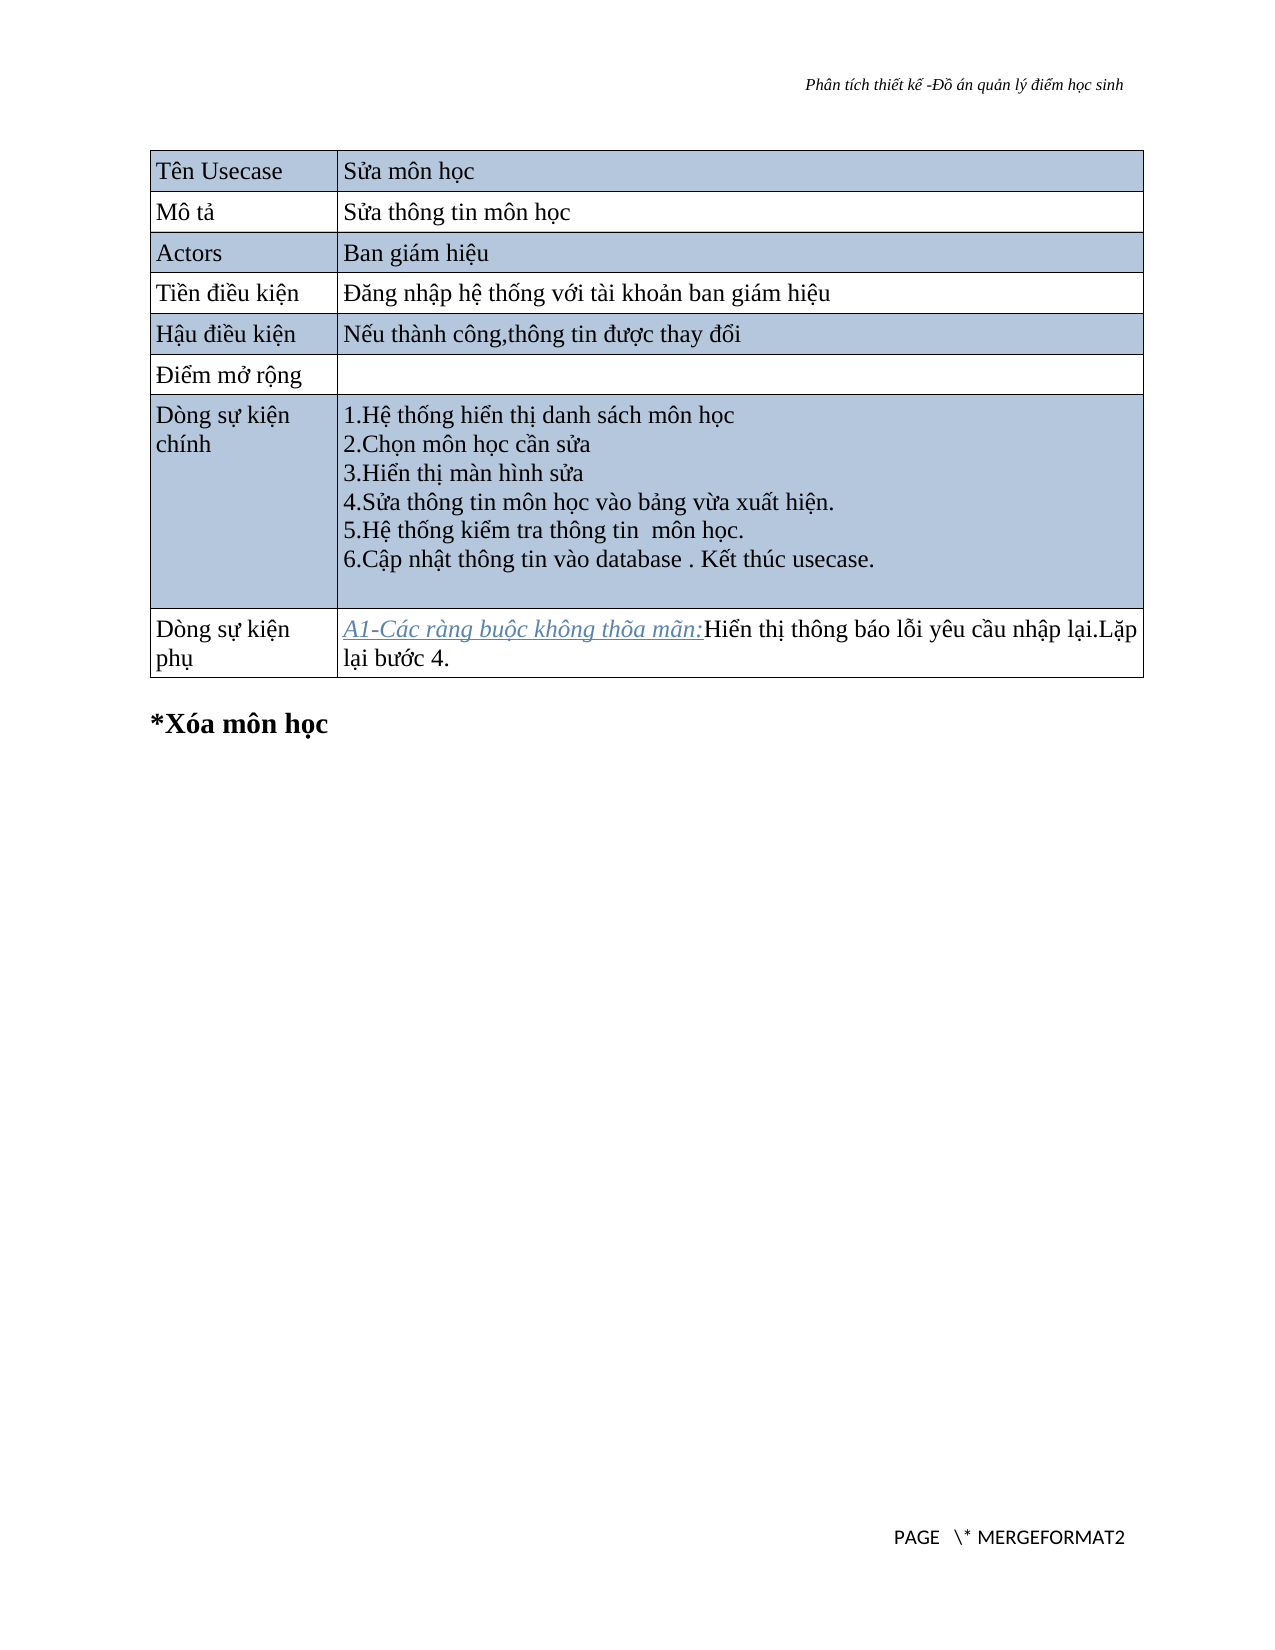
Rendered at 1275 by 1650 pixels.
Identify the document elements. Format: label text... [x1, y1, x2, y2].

table_cell Đăng nhập hệ thống với tài khoản ban giám hiệu [338, 273, 1143, 313]
table_cell Actors [151, 233, 337, 272]
table_cell Tiền điều kiện [151, 273, 337, 313]
table_cell Điểm mở rộng [151, 355, 337, 394]
table_cell Dòng sự kiện phụ [151, 609, 337, 677]
table_cell Ban giám hiệu [338, 233, 1143, 272]
table_cell Dòng sự kiện chính [151, 395, 337, 608]
table_cell [338, 355, 1143, 394]
table_cell Sửa môn học [338, 151, 1143, 191]
table_cell Tên Usecase [151, 151, 337, 191]
table_cell Nếu thành công,thông tin được thay đổi [338, 314, 1143, 354]
table_cell Hậu điều kiện [151, 314, 337, 354]
table_cell Mô tả [151, 192, 337, 231]
table_cell Sửa thông tin môn học [338, 192, 1143, 231]
text *Xóa môn học [150, 706, 1125, 740]
table_cell A1-Các ràng buộc không thõa mãn:Hiển thị thông báo lỗi yêu cầu nhập lại.Lặp lại bước 4. [338, 609, 1143, 677]
table_cell 1.Hệ thống hiển thị danh sách môn học 2.Chọn môn học cần sửa 3.Hiển thị màn hình sửa 4.Sửa thông tin môn học vào bảng vừa xuất hiện. 5.Hệ thống kiểm tra thông tin môn học. 6.Cập nhật thông tin vào database . Kết thúc usecase. [338, 395, 1143, 608]
